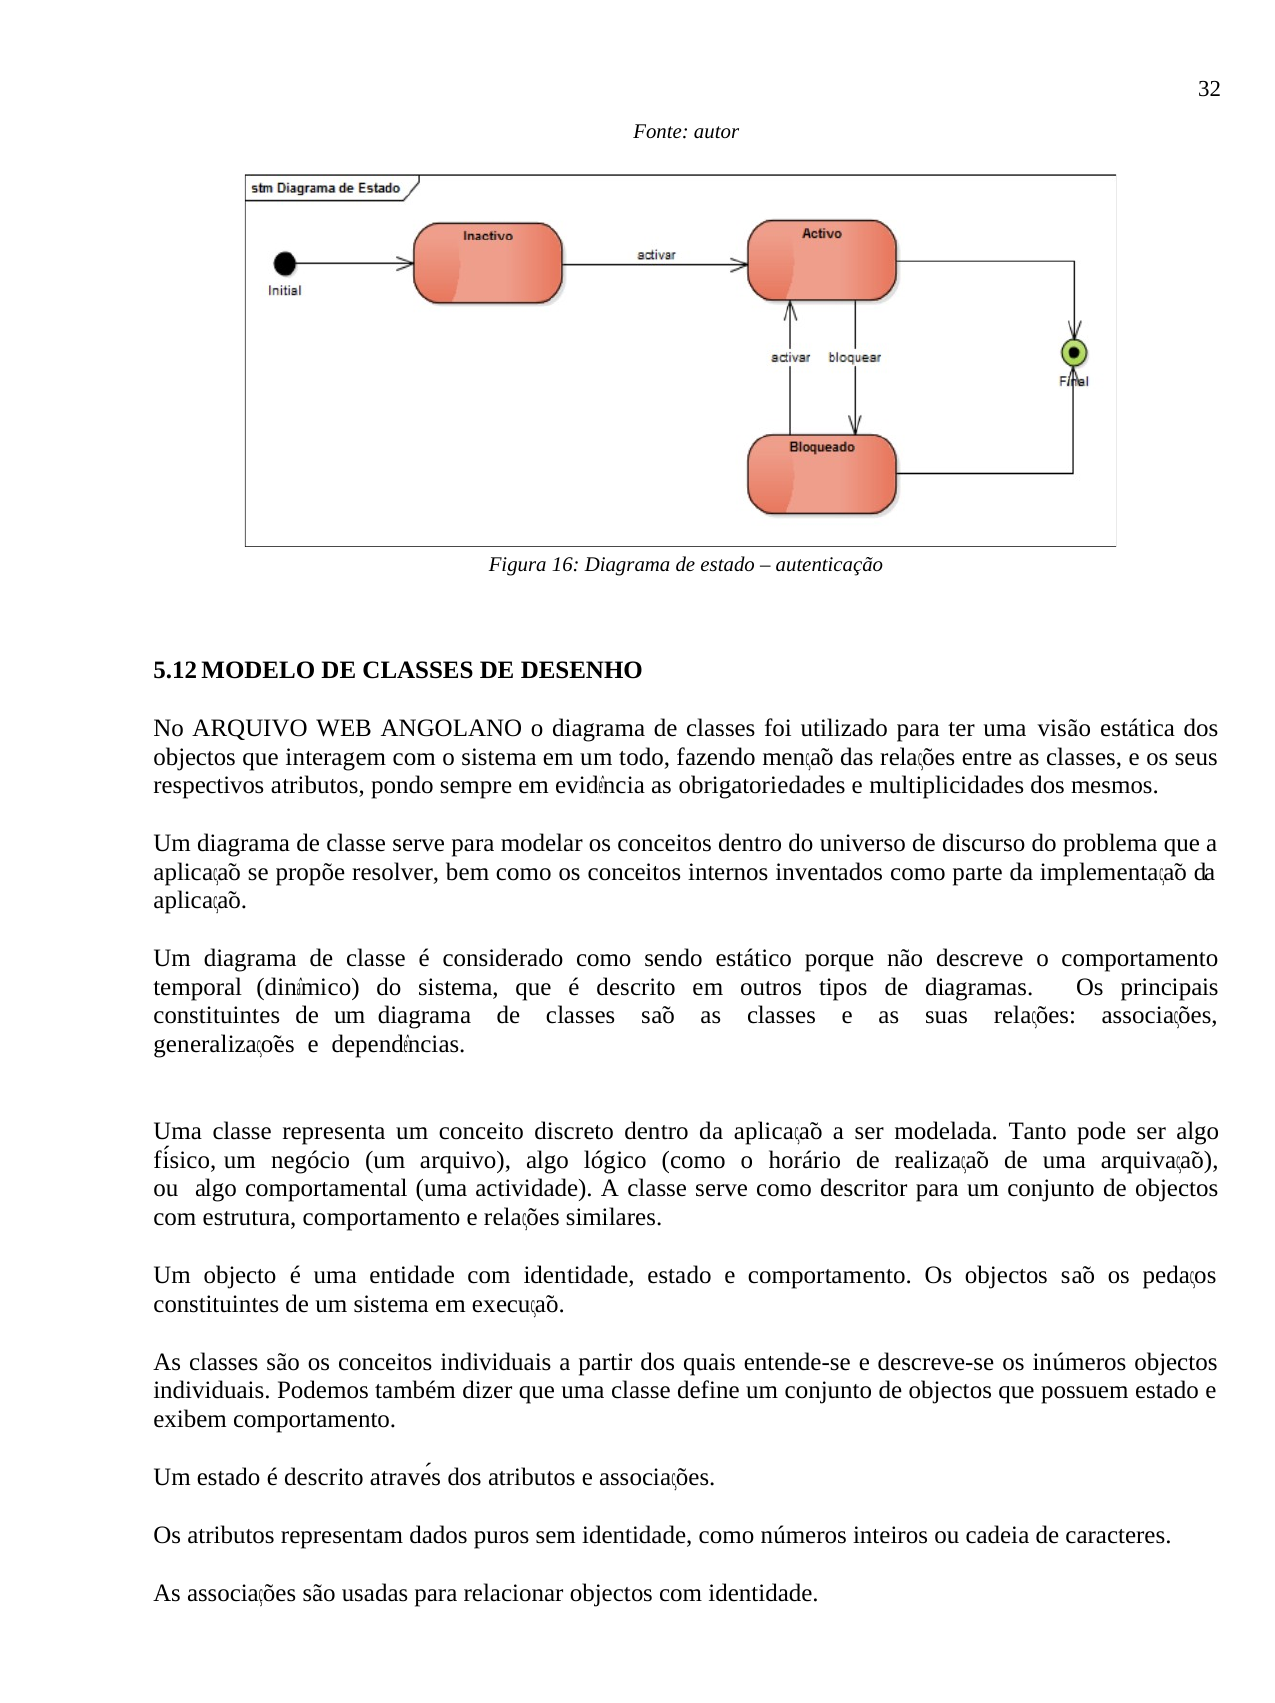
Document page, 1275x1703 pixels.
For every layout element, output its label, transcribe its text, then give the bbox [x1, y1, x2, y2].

text Um diagrama de classe serve para modelar os conceitos dentro do universo de discurso do problema que a aplicação se propõe resolver, bem como os conceitos internos inventados como parte da implementação da aplicação. [153, 828, 1218, 914]
text As classes são os conceitos individuais a partir dos quais entende-se e descreve-se os inúmeros objectos individuais. Podemos também dizer que uma classe define um conjunto de objectos que possuem estado e exibem comportamento. [153, 1347, 1218, 1433]
text Figura 16: Diagrama de estado – autenticação [413, 552, 958, 576]
text Os atributos representam dados puros sem identidade, como números inteiros ou cadeia de caracteres. As associações são usadas para relacionar objectos com identidade. [153, 1520, 1197, 1607]
text Um diagrama de classe é considerado como sendo estático porque não descreve o comportamento temporal (dinâmico) do sistema, que é descrito em outros tipos de diagramas. Os principais constituintes de um diagrama de classes são as classes e as suas relações: associações, generalizações e dependências. [153, 943, 1218, 1058]
text Um estado é descrito através dos atributos e associações. [153, 1462, 1237, 1491]
picture [244, 174, 1117, 547]
text Uma classe representa um conceito discreto dentro da aplicação a ser modelada. Tanto pode ser algo físico, um negócio (um arquivo), algo lógico (como o horário de realização de uma arquivação), ou algo comportamental (uma actividade). A classe serve como descritor para um conjunto de objectos com estrutura, comportamento e relações similares. [153, 1116, 1219, 1231]
subtitle MODELO DE CLASSES DE DESENHO [153, 655, 1237, 684]
text No ARQUIVO WEB ANGOLANO o diagrama de classes foi utilizado para ter uma visão estática dos objectos que interagem com o sistema em um todo, fazendo menção das relações entre as classes, e os seus respectivos atributos, pondo sempre em evidência as obrigatoriedades e multiplicidades dos mesmos. [153, 713, 1218, 799]
text Um objecto é uma entidade com identidade, estado e comportamento. Os objectos são os pedaços constituintes de um sistema em execução. [153, 1260, 1219, 1318]
